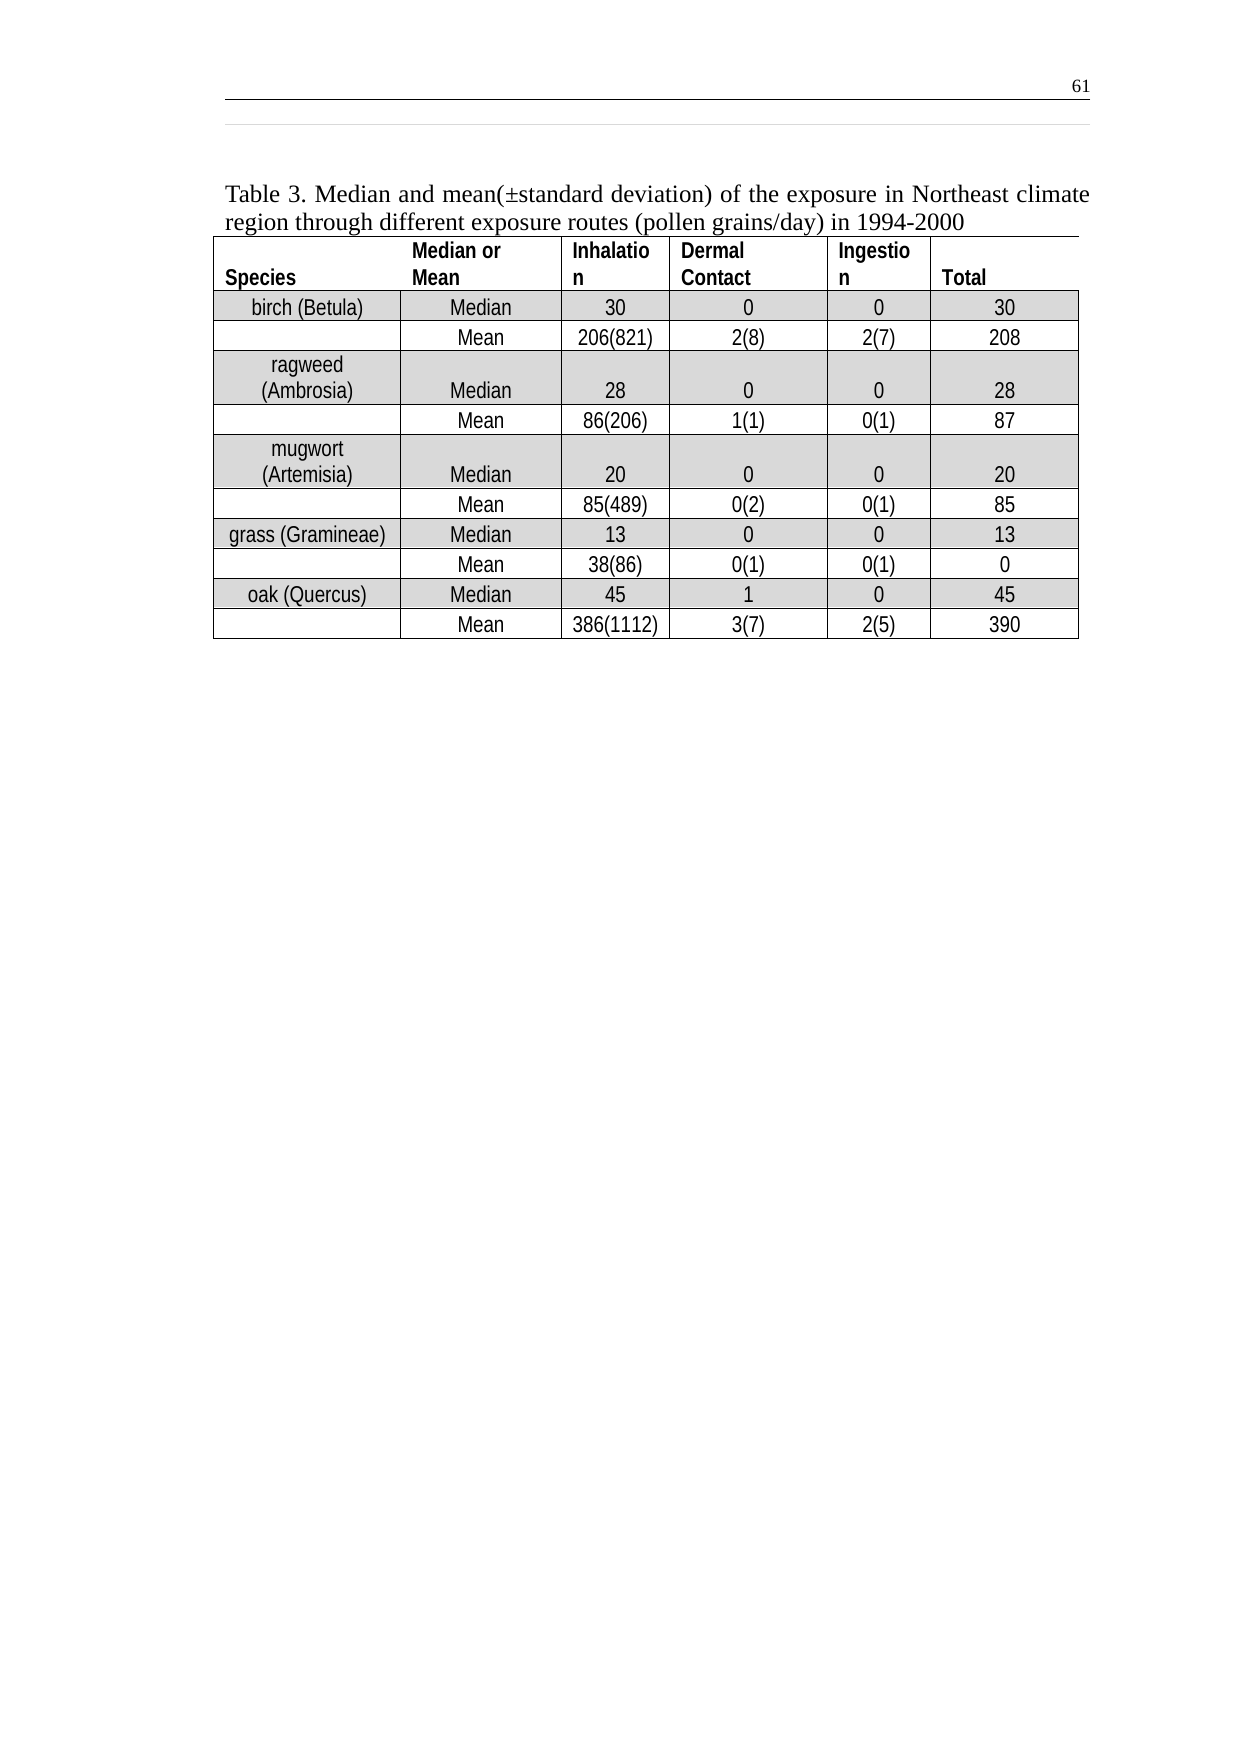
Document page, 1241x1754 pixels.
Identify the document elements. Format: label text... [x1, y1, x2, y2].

table_cell ragweed (Ambrosia) [214, 351, 400, 404]
table_cell 3(7) [670, 609, 827, 637]
table_cell 0 [828, 519, 930, 547]
table_header Species [214, 237, 401, 290]
table_cell 28 [931, 351, 1078, 404]
table_cell 0(2) [670, 489, 827, 517]
table_cell 390 [931, 609, 1078, 637]
table_cell 208 [931, 321, 1078, 350]
table_cell 2(7) [828, 321, 930, 350]
table_cell Mean [401, 405, 561, 434]
table_cell 45 [931, 579, 1078, 607]
table_cell [214, 321, 400, 350]
table_cell Mean [401, 549, 561, 577]
table_cell [214, 489, 400, 517]
table_cell 1(1) [670, 405, 827, 434]
table_cell 13 [931, 519, 1078, 547]
table_cell 0 [828, 579, 930, 607]
table_cell 0 [670, 351, 827, 404]
table_cell 0(1) [828, 549, 930, 577]
table_cell Median [401, 579, 561, 607]
table_cell 206(821) [562, 321, 669, 350]
table_cell 85 [931, 489, 1078, 517]
table_cell Median [401, 435, 561, 487]
table_cell birch (Betula) [214, 291, 400, 320]
table_cell 0(1) [828, 405, 930, 434]
table_cell 2(5) [828, 609, 930, 637]
table_cell 30 [562, 291, 669, 320]
table_cell 20 [562, 435, 669, 487]
table_cell 0 [828, 435, 930, 487]
table_cell [214, 405, 400, 434]
table_cell Mean [401, 489, 561, 517]
table_cell 28 [562, 351, 669, 404]
table_cell Mean [401, 609, 561, 637]
text Table 3. Median and mean(±standard deviation) of the exposure in Northeast climate region through different exposure routes (pollen grains/day) in 1994-2000 [225, 179, 1090, 236]
table_cell 0 [828, 291, 930, 320]
table_cell 38(86) [562, 549, 669, 577]
table_cell 0 [670, 519, 827, 547]
table_cell 0 [828, 351, 930, 404]
table_cell Median [401, 351, 561, 404]
table_header Ingestion [828, 237, 930, 290]
table_cell [214, 549, 400, 577]
table_cell 85(489) [562, 489, 669, 517]
table_header Inhalation [562, 237, 669, 290]
table_cell oak (Quercus) [214, 579, 400, 607]
table_cell 20 [931, 435, 1078, 487]
table_cell Mean [401, 321, 561, 350]
table_header Total [931, 237, 1079, 290]
table_cell mugwort (Artemisia) [214, 435, 400, 487]
table_cell 13 [562, 519, 669, 547]
table_cell Median [401, 519, 561, 547]
table_cell 0 [670, 291, 827, 320]
table_cell 1 [670, 579, 827, 607]
table_cell 87 [931, 405, 1078, 434]
table_cell 86(206) [562, 405, 669, 434]
table_cell 0(1) [828, 489, 930, 517]
table_cell 0(1) [670, 549, 827, 577]
table_cell 45 [562, 579, 669, 607]
table_cell grass (Gramineae) [214, 519, 400, 547]
table_cell 0 [670, 435, 827, 487]
table_cell [214, 609, 400, 637]
table_cell Median [401, 291, 561, 320]
table_cell 386(1112) [562, 609, 669, 637]
table_cell 30 [931, 291, 1078, 320]
table_cell 2(8) [670, 321, 827, 350]
table_header Median or Mean [401, 237, 561, 290]
table_header Dermal Contact [670, 237, 827, 290]
table_cell 0 [931, 549, 1078, 577]
